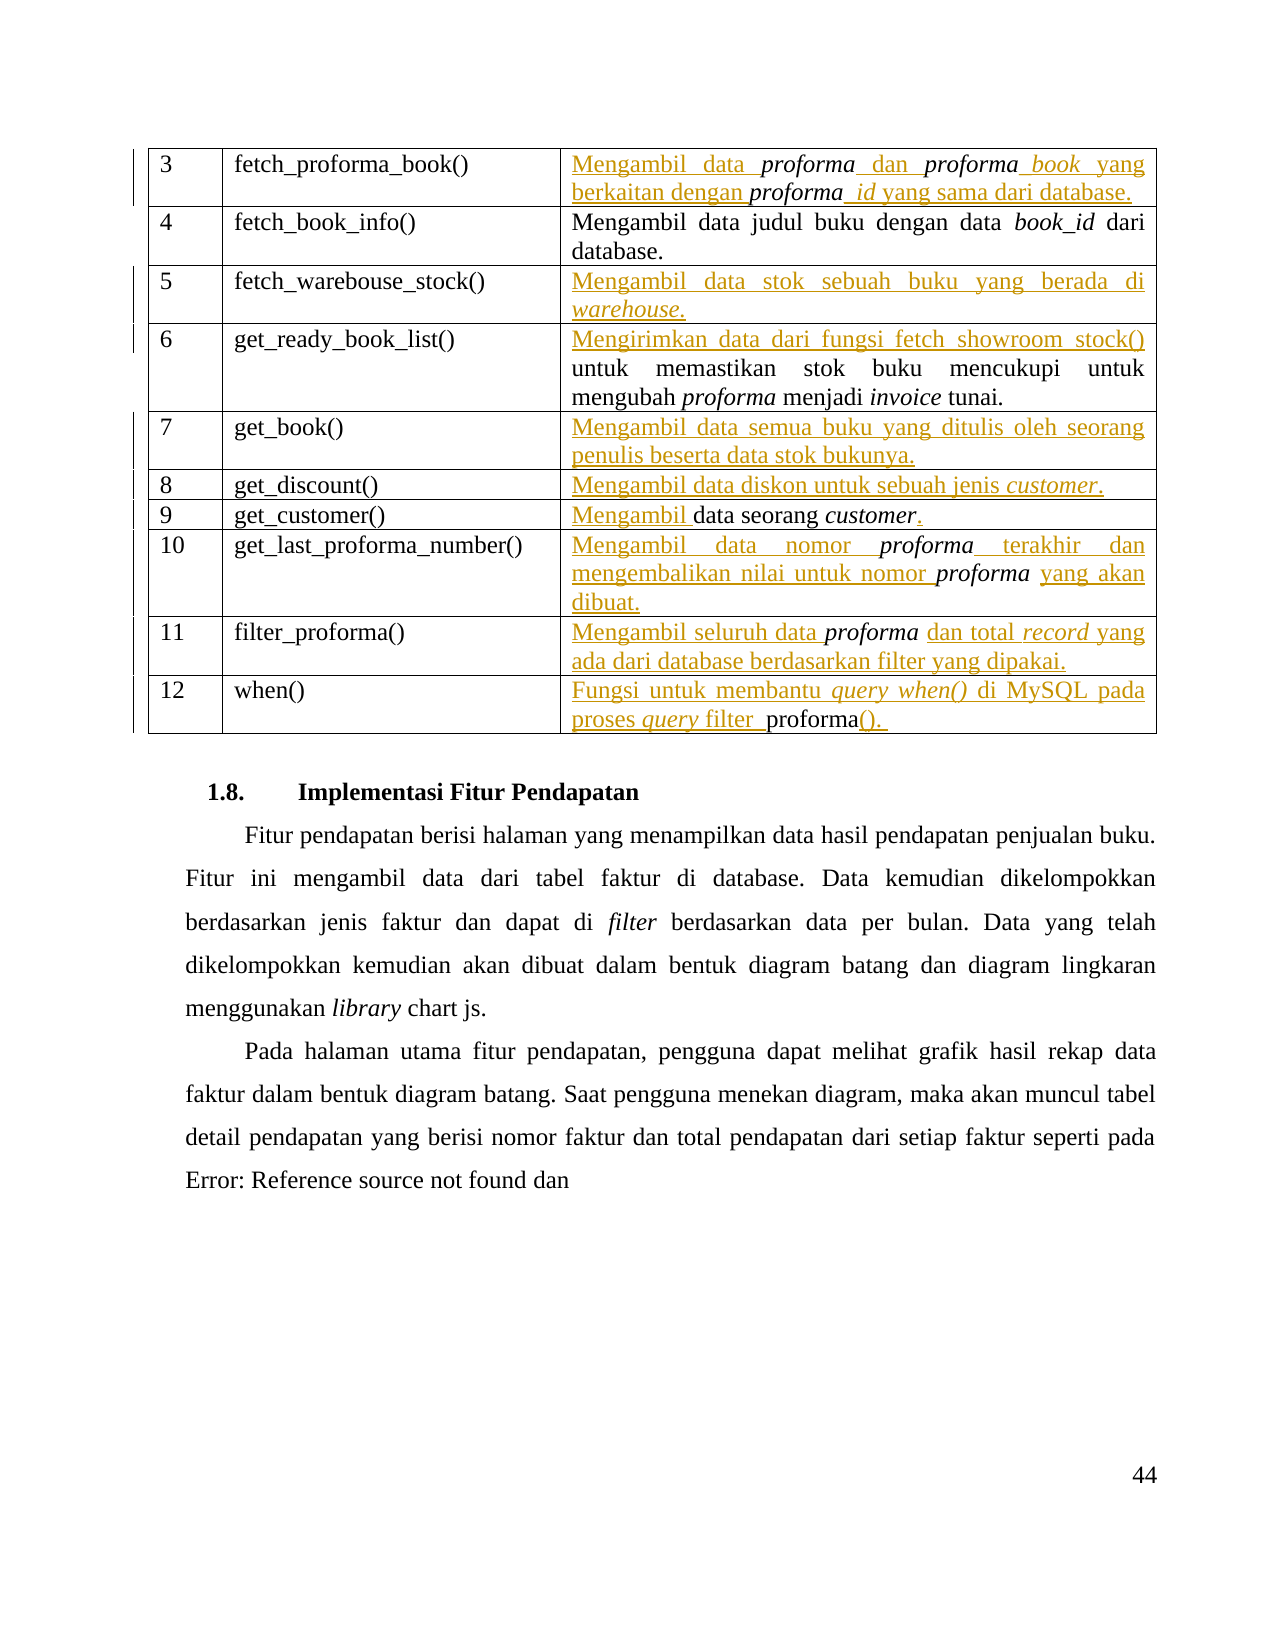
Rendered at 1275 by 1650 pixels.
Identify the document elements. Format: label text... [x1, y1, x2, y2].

table_cell [561, 470, 1156, 499]
table_cell 5 [149, 266, 222, 323]
table_cell 8 [149, 470, 222, 499]
table_cell get_last_proforma_number() [223, 530, 560, 616]
table_cell proforma [561, 676, 1156, 733]
table_cell [561, 266, 1156, 323]
table_cell fetch_proforma_book() [223, 149, 560, 206]
table_cell [561, 412, 1156, 469]
table_cell get_book() [223, 412, 560, 469]
text Fitur pendapatan berisi halaman yang menampilkan data hasil pendapatan penjualan buku. Fitur ini mengambil data dari tabel faktur di database. Data kemudian dikelompokkan berdasarkan jenis faktur dan dapat di filter berdasarkan data per bulan. Data yang telah dikelompokkan kemudian akan dibuat dalam bentuk diagram batang dan diagram lingkaran menggunakan library chart js. [185, 820, 1157, 1022]
table_cell when() [223, 676, 560, 733]
table_cell proformaproformaproforma [561, 149, 1156, 206]
subtitle Implementasi Fitur Pendapatan [185, 777, 1157, 806]
table_cell 10 [149, 530, 222, 616]
table_cell 12 [149, 676, 222, 733]
table_cell filter_proforma() [223, 617, 560, 674]
table_cell proforma [561, 617, 1156, 674]
table_cell 11 [149, 617, 222, 674]
table_cell get_ready_book_list() [223, 324, 560, 411]
table_cell 7 [149, 412, 222, 469]
table_cell 9 [149, 500, 222, 529]
table_cell 3 [149, 149, 222, 206]
table_cell fetch_warebouse_stock() [223, 266, 560, 323]
table_cell 6 [149, 324, 222, 411]
table_cell get_customer() [223, 500, 560, 529]
table_cell Mengambil data judul buku dengan data book_id dari database. [561, 207, 1156, 265]
table_cell proformaproforma [561, 530, 1156, 616]
table_cell data seorang customer [561, 500, 1156, 529]
table_cell fetch_book_info() [223, 207, 560, 265]
table_cell get_discount() [223, 470, 560, 499]
table_cell untuk memastikan stok buku mencukupi untuk mengubah proforma menjadi invoice tunai. [561, 324, 1156, 411]
table_cell 4 [149, 207, 222, 265]
